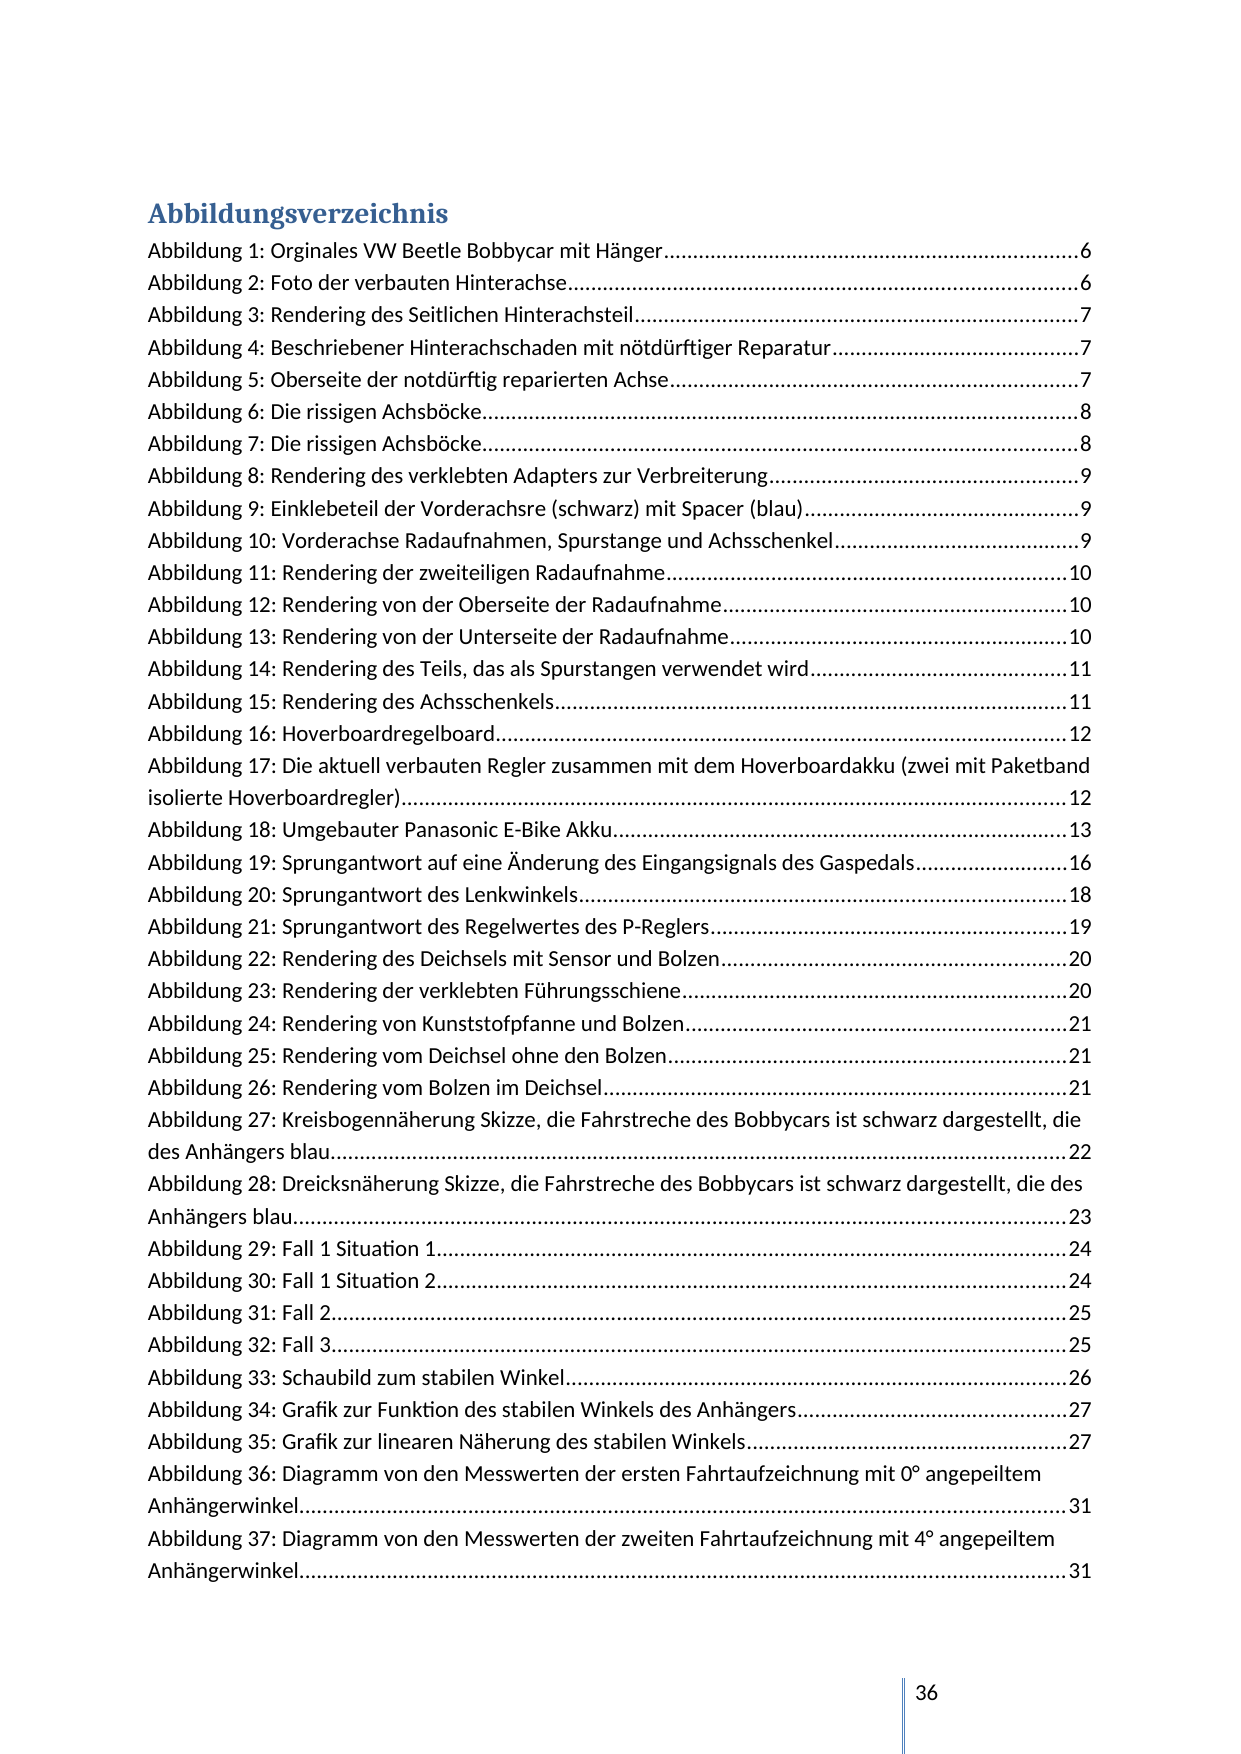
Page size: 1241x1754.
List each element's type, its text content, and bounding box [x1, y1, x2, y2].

text Abbildung 14: Rendering des Teils, das als Spurstangen verwendet wird 11 [148, 654, 1093, 683]
text Abbildung 16: Hoverboardregelboard 12 [148, 719, 1093, 747]
text Abbildung 3: Rendering des Seitlichen Hinterachsteil 7 [148, 301, 1093, 328]
text Abbildung 12: Rendering von der Oberseite der Radaufnahme 10 [148, 590, 1093, 618]
text Abbildung 19: Sprungantwort auf eine Änderung des Eingangsignals des Gaspedals 16 [148, 848, 1093, 876]
text Abbildung 11: Rendering der zweiteiligen Radaufnahme 10 [148, 558, 1093, 586]
text Abbildung 2: Foto der verbauten Hinterachse 6 [148, 268, 1093, 296]
text Abbildung 32: Fall 3 25 [148, 1331, 1093, 1358]
text Abbildung 17: Die aktuell verbauten Regler zusammen mit dem Hoverboardakku (zwei mit Paketband isolierte Hoverboardregler) 12 [148, 751, 1093, 811]
text Abbildung 15: Rendering des Achsschenkels 11 [148, 687, 1093, 715]
text Abbildung 23: Rendering der verklebten Führungsschiene 20 [148, 976, 1093, 1004]
text Abbildung 27: Kreisbogennäherung Skizze, die Fahrstreche des Bobbycars ist schwarz dargestellt, die des Anhängers blau. 22 [148, 1105, 1093, 1165]
text Abbildung 26: Rendering vom Bolzen im Deichsel 21 [148, 1073, 1093, 1101]
text Abbildung 29: Fall 1 Situation 1 24 [148, 1234, 1093, 1262]
subtitle Abbildungsverzeichnis [148, 198, 1093, 231]
text Abbildung 22: Rendering des Deichsels mit Sensor und Bolzen 20 [148, 944, 1093, 972]
text Abbildung 1: Orginales VW Beetle Bobbycar mit Hänger 6 [148, 236, 1093, 264]
text Abbildung 37: Diagramm von den Messwerten der zweiten Fahrtaufzeichnung mit 4° angepeiltem Anhängerwinkel 31 [148, 1524, 1093, 1584]
text Abbildung 28: Dreicksnäherung Skizze, die Fahrstreche des Bobbycars ist schwarz dargestellt, die des Anhängers blau. 23 [148, 1169, 1093, 1230]
text Abbildung 33: Schaubild zum stabilen Winkel 26 [148, 1363, 1093, 1391]
text Abbildung 5: Oberseite der notdürftig reparierten Achse 7 [148, 365, 1093, 393]
text Abbildung 24: Rendering von Kunststofpfanne und Bolzen 21 [148, 1009, 1093, 1037]
text Abbildung 7: Die rissigen Achsböcke 8 [148, 429, 1093, 457]
text Abbildung 20: Sprungantwort des Lenkwinkels 18 [148, 880, 1093, 908]
text Abbildung 31: Fall 2 25 [148, 1298, 1093, 1326]
text Abbildung 6: Die rissigen Achsböcke 8 [148, 397, 1093, 425]
text Abbildung 8: Rendering des verklebten Adapters zur Verbreiterung 9 [148, 461, 1093, 489]
text Abbildung 21: Sprungantwort des Regelwertes des P-Reglers 19 [148, 912, 1093, 940]
text Abbildung 9: Einklebeteil der Vorderachsre (schwarz) mit Spacer (blau) 9 [148, 494, 1093, 522]
text Abbildung 25: Rendering vom Deichsel ohne den Bolzen 21 [148, 1041, 1093, 1069]
text Abbildung 35: Grafik zur linearen Näherung des stabilen Winkels 27 [148, 1427, 1093, 1455]
text Abbildung 13: Rendering von der Unterseite der Radaufnahme 10 [148, 622, 1093, 650]
text Abbildung 36: Diagramm von den Messwerten der ersten Fahrtaufzeichnung mit 0° angepeiltem Anhängerwinkel 31 [148, 1459, 1093, 1519]
text Abbildung 30: Fall 1 Situation 2 24 [148, 1266, 1093, 1294]
text Abbildung 34: Grafik zur Funktion des stabilen Winkels des Anhängers 27 [148, 1395, 1093, 1423]
text Abbildung 10: Vorderachse Radaufnahmen, Spurstange und Achsschenkel 9 [148, 526, 1093, 554]
text Abbildung 18: Umgebauter Panasonic E-Bike Akku 13 [148, 816, 1093, 843]
text Abbildung 4: Beschriebener Hinterachschaden mit nötdürftiger Reparatur 7 [148, 333, 1093, 361]
